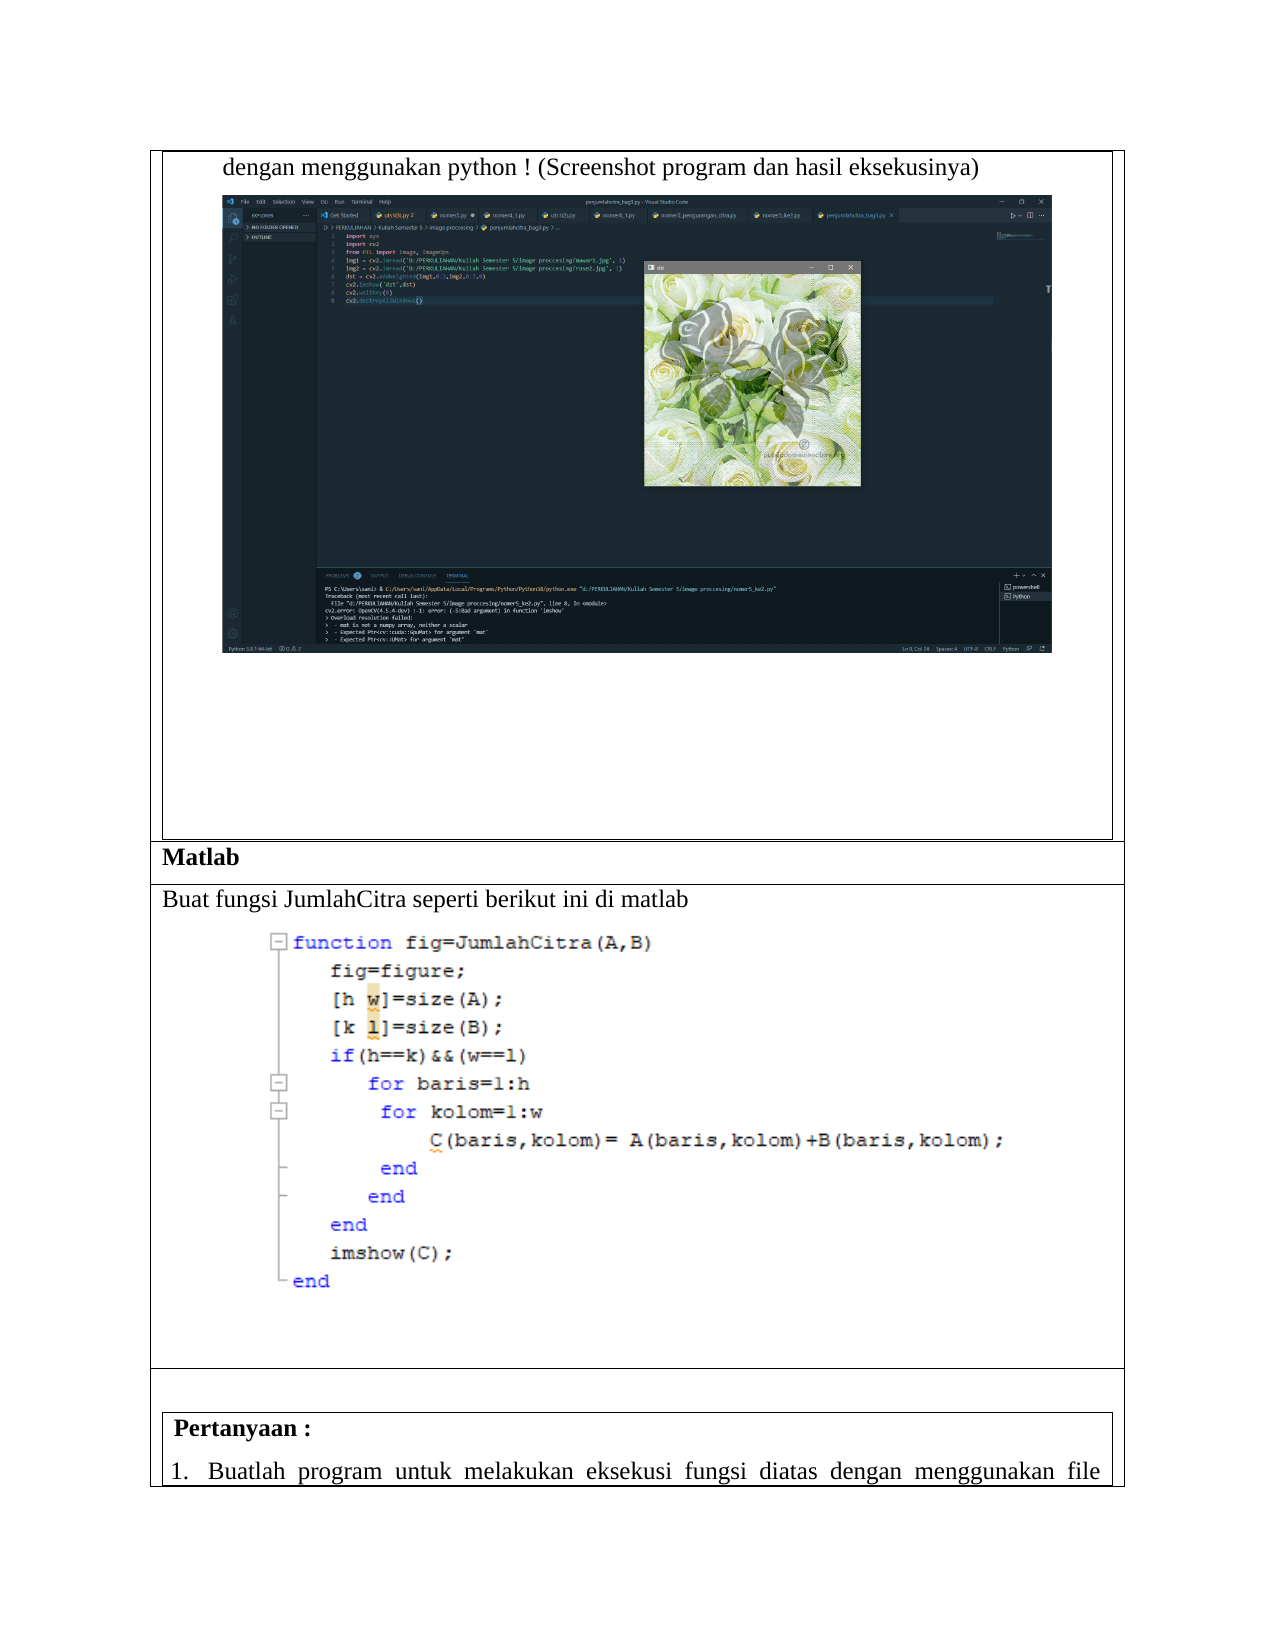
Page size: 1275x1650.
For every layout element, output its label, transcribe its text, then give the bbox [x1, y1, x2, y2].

table_cell [151, 1369, 1124, 1486]
picture [247, 927, 1028, 1311]
table_cell Matlab [151, 842, 1124, 883]
table_cell Hasil output program : [151, 151, 1124, 841]
table_cell Buat fungsi JumlahCitra seperti berikut ini di matlab [151, 885, 1124, 1367]
picture [222, 195, 1052, 653]
